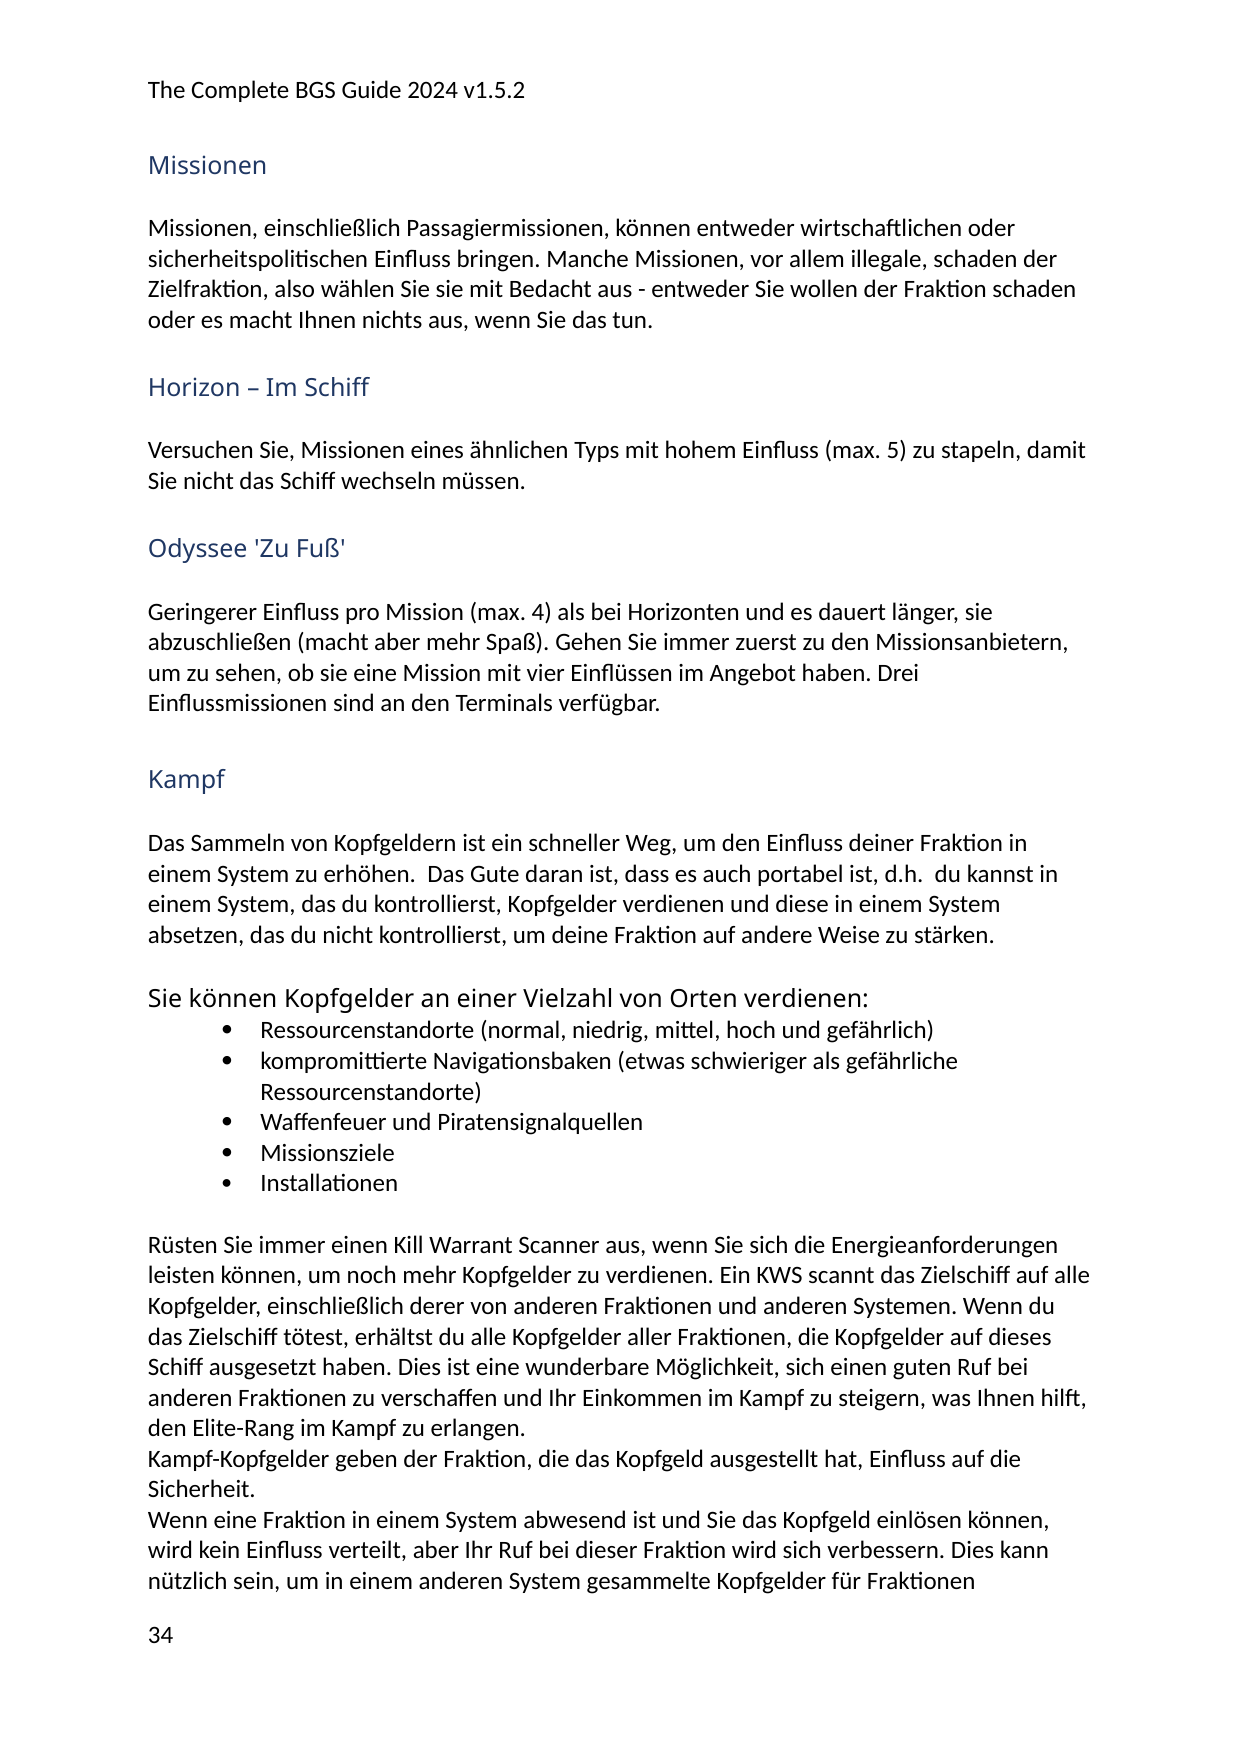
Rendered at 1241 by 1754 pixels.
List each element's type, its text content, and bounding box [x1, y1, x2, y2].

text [148, 1504, 1093, 1595]
subtitle Horizon – Im Schiff [148, 370, 1093, 404]
text Rüsten Sie immer einen Kill Warrant Scanner aus, wenn Sie sich die Energieanforderungen leisten können, um noch mehr Kopfgelder zu verdienen. Ein KWS scannt das Zielschiff auf alle Kopfgelder, einschließlich derer von anderen Fraktionen und anderen Systemen. Wenn du das Zielschiff tötest, erhältst du alle Kopfgelder aller Fraktionen, die Kopfgelder auf dieses Schiff ausgesetzt haben. Dies ist eine wunderbare Möglichkeit, sich einen guten Ruf bei anderen Fraktionen zu verschaffen und Ihr Einkommen im Kampf zu steigern, was Ihnen hilft, den Elite-Rang im Kampf zu erlangen. [148, 1229, 1093, 1443]
text Das Sammeln von Kopfgeldern ist ein schneller Weg, um den Einfluss deiner Fraktion in einem System zu erhöhen. Das Gute daran ist, dass es auch portabel ist, d.h. du kannst in einem System, das du kontrollierst, Kopfgelder verdienen und diese in einem System absetzen, das du nicht kontrollierst, um deine Fraktion auf andere Weise zu stärken. [148, 827, 1093, 949]
list Ressourcenstandorte (normal, niedrig, mittel, hoch und gefährlich) [223, 1015, 1093, 1045]
text Missionen, einschließlich Passagiermissionen, können entweder wirtschaftlichen oder sicherheitspolitischen Einfluss bringen. Manche Missionen, vor allem illegale, schaden der Zielfraktion, also wählen Sie sie mit Bedacht aus - entweder Sie wollen der Fraktion schaden oder es macht Ihnen nichts aus, wenn Sie das tun. [148, 212, 1093, 334]
list Missionsziele [223, 1137, 1093, 1167]
subtitle Kampf [148, 762, 1093, 796]
list kompromittierte Navigationsbaken (etwas schwieriger als gefährliche Ressourcenstandorte) [223, 1045, 1093, 1106]
subtitle Missionen [148, 148, 1093, 182]
text Geringerer Einfluss pro Mission (max. 4) als bei Horizonten und es dauert länger, sie abzuschließen (macht aber mehr Spaß). Gehen Sie immer zuerst zu den Missionsanbietern, um zu sehen, ob sie eine Mission mit vier Einflüssen im Angebot haben. Drei Einflussmissionen sind an den Terminals verfügbar. [148, 596, 1093, 718]
text Versuchen Sie, Missionen eines ähnlichen Typs mit hohem Einfluss (max. 5) zu stapeln, damit Sie nicht das Schiff wechseln müssen. [148, 434, 1093, 495]
text Kampf-Kopfgelder geben der Fraktion, die das Kopfgeld ausgestellt hat, Einfluss auf die Sicherheit. [148, 1443, 1093, 1504]
list Installationen [223, 1167, 1093, 1198]
list Waffenfeuer und Piratensignalquellen [223, 1106, 1093, 1137]
text Sie können Kopfgelder an einer Vielzahl von Orten verdienen: [148, 981, 1093, 1015]
subtitle Odyssee 'Zu Fuß' [148, 531, 1093, 565]
